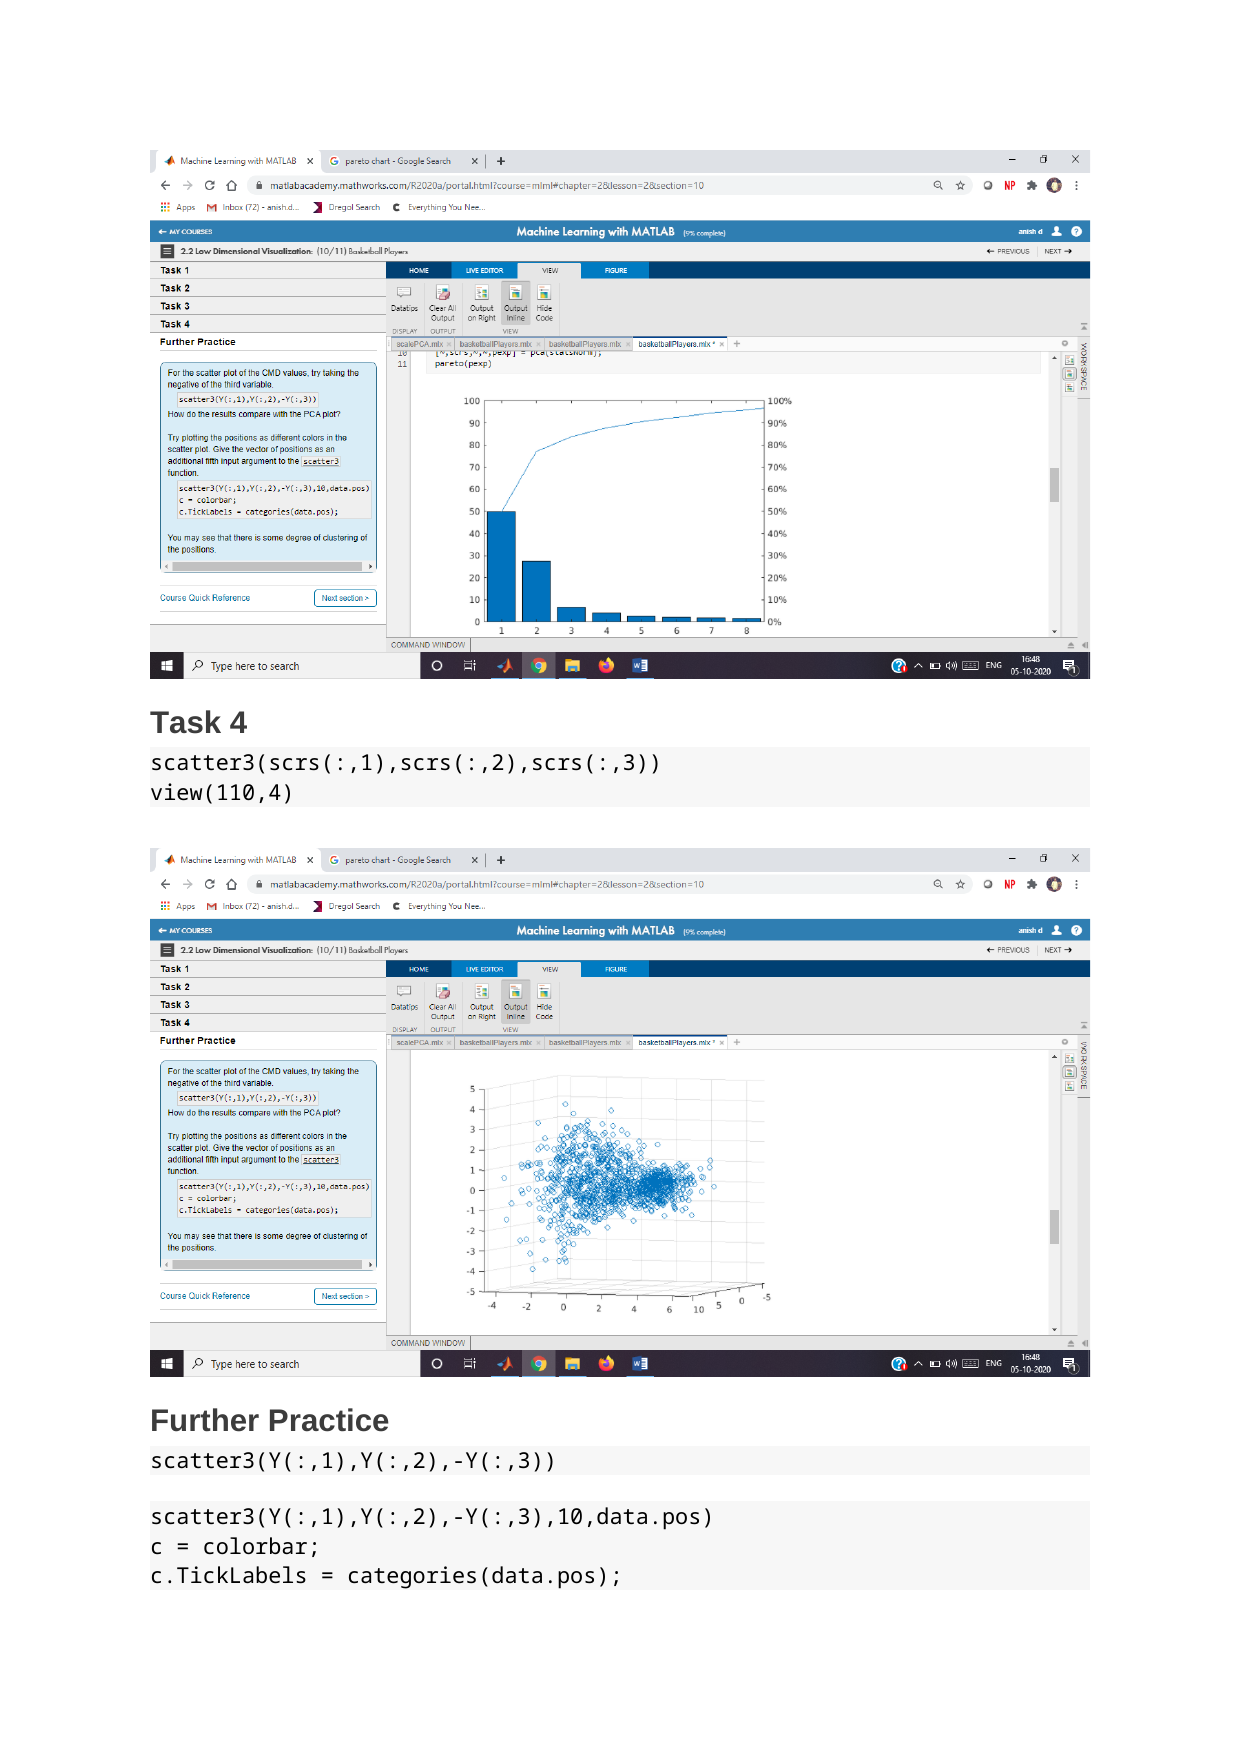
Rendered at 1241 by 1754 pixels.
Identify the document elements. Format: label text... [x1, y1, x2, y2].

text c.TickLabels = categories(data.pos); [150, 1560, 1090, 1590]
picture [150, 150, 1091, 679]
text scatter3(scrs(:,1),scrs(:,2),scrs(:,3)) [150, 747, 1090, 777]
text Task 4 [150, 704, 1074, 739]
text scatter3(Y(:,1),Y(:,2),-Y(:,3),10,data.pos) [150, 1501, 1090, 1531]
picture [150, 848, 1091, 1377]
text scatter3(Y(:,1),Y(:,2),-Y(:,3)) [150, 1446, 1090, 1475]
text Further Practice [150, 1402, 1074, 1438]
text view(110,4) [150, 777, 1090, 807]
text c = colorbar; [150, 1531, 1090, 1560]
